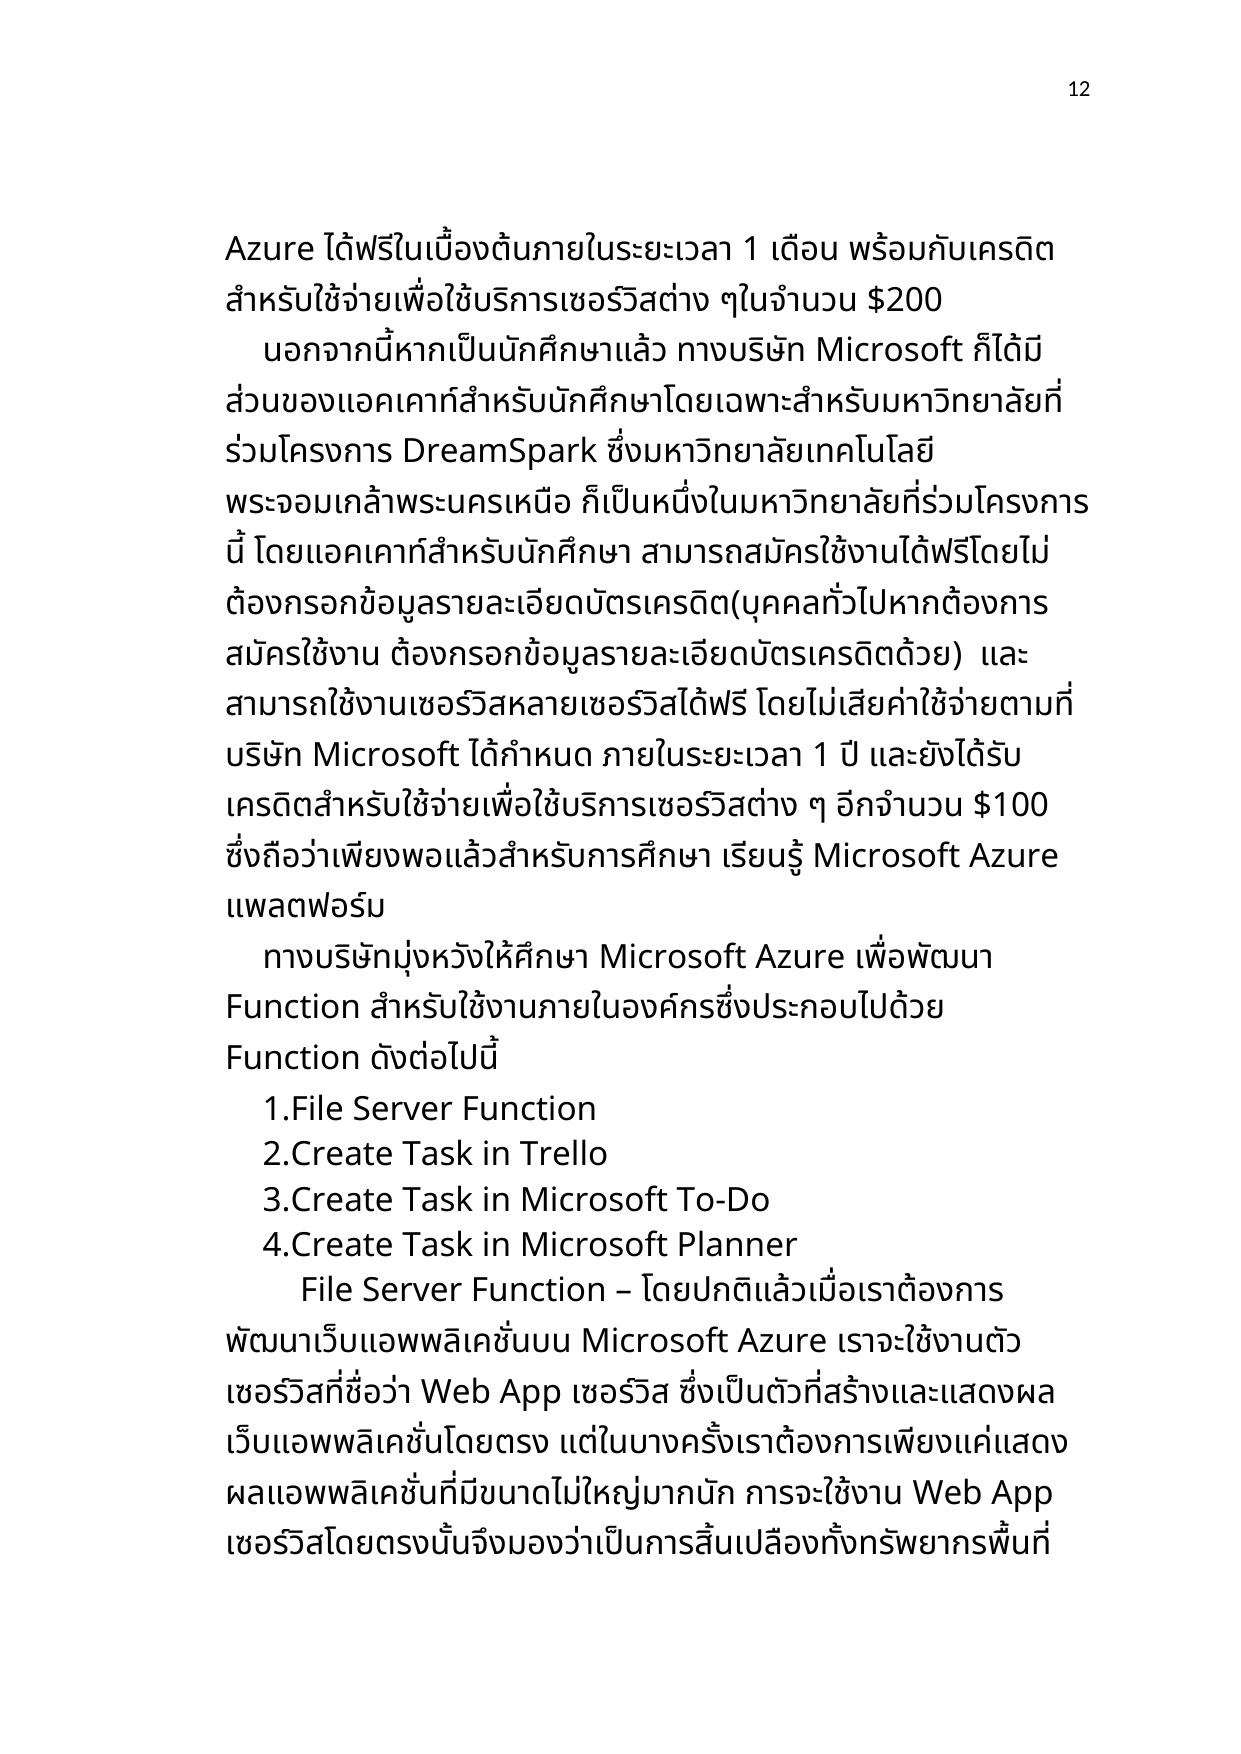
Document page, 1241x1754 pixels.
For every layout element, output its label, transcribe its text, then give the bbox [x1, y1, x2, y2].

text 4.Create Task in Microsoft Planner [225, 1221, 1090, 1266]
text 3.Create Task in Microsoft To-Do [225, 1175, 1090, 1221]
text 2.Create Task in Trello [225, 1130, 1090, 1175]
text นอกจากนี้หากเป็นนักศึกษาแล้ว ทางบริษัท Microsoft ก็ได้มีส่วนของแอคเคาท์สำหรับนักศึกษาโดยเฉพาะสำหรับมหาวิทยาลัยที่ร่วมโครงการ DreamSpark ซึ่งมหาวิทยาลัยเทคโนโลยีพระจอมเกล้าพระนครเหนือ ก็เป็นหนึ่งในมหาวิทยาลัยที่ร่วมโครงการนี้ โดยแอคเคาท์สำหรับนักศึกษา สามารถสมัครใช้งานได้ฟรีโดยไม่ต้องกรอกข้อมูลรายละเอียดบัตรเครดิต(บุคคลทั่วไปหากต้องการสมัครใช้งาน ต้องกรอกข้อมูลรายละเอียดบัตรเครดิตด้วย) และสามารถใช้งานเซอร์วิสหลายเซอร์วิสได้ฟรี โดยไม่เสียค่าใช้จ่ายตามที่บริษัท Microsoft ได้กำหนด ภายในระยะเวลา 1 ปี และยังได้รับเครดิตสำหรับใช้จ่ายเพื่อใช้บริการเซอร์วิสต่าง ๆ อีกจำนวน $100 ซึ่งถือว่าเพียงพอแล้วสำหรับการศึกษา เรียนรู้ Microsoft Azure แพลตฟอร์ม [225, 326, 1090, 933]
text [225, 225, 1090, 326]
text 1.File Server Function [225, 1084, 1090, 1130]
text ทางบริษัทมุ่งหวังให้ศึกษา Microsoft Azure เพื่อพัฒนา Function สำหรับใช้งานภายในองค์กรซึ่งประกอบไปด้วย Function ดังต่อไปนี้ [225, 933, 1090, 1084]
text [225, 1266, 1090, 1569]
